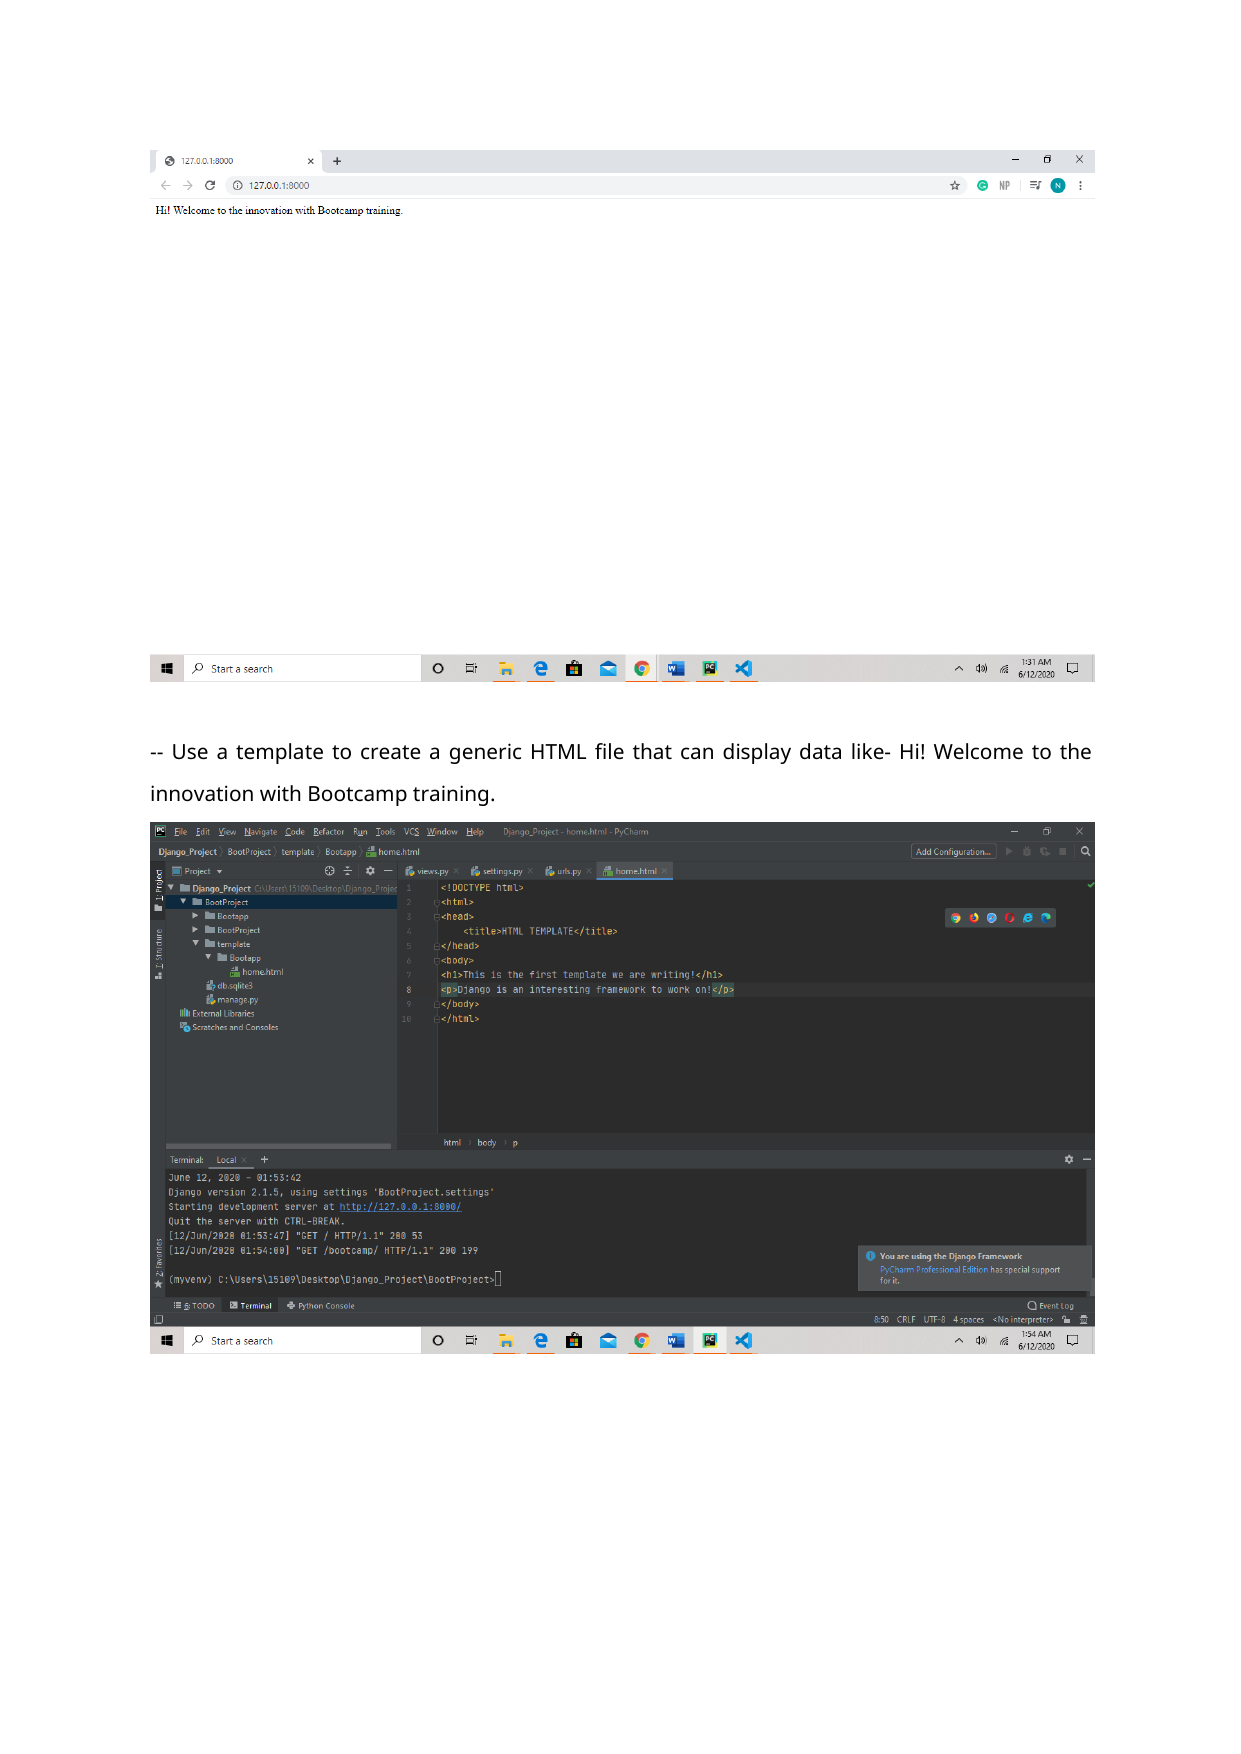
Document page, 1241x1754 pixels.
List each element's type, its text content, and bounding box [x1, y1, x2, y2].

picture [150, 150, 1095, 682]
text -- Use a template to create a generic HTML file that can display data like- Hi! Welcome to the innovation with Bootcamp training. [150, 737, 1094, 808]
picture [150, 822, 1095, 1354]
